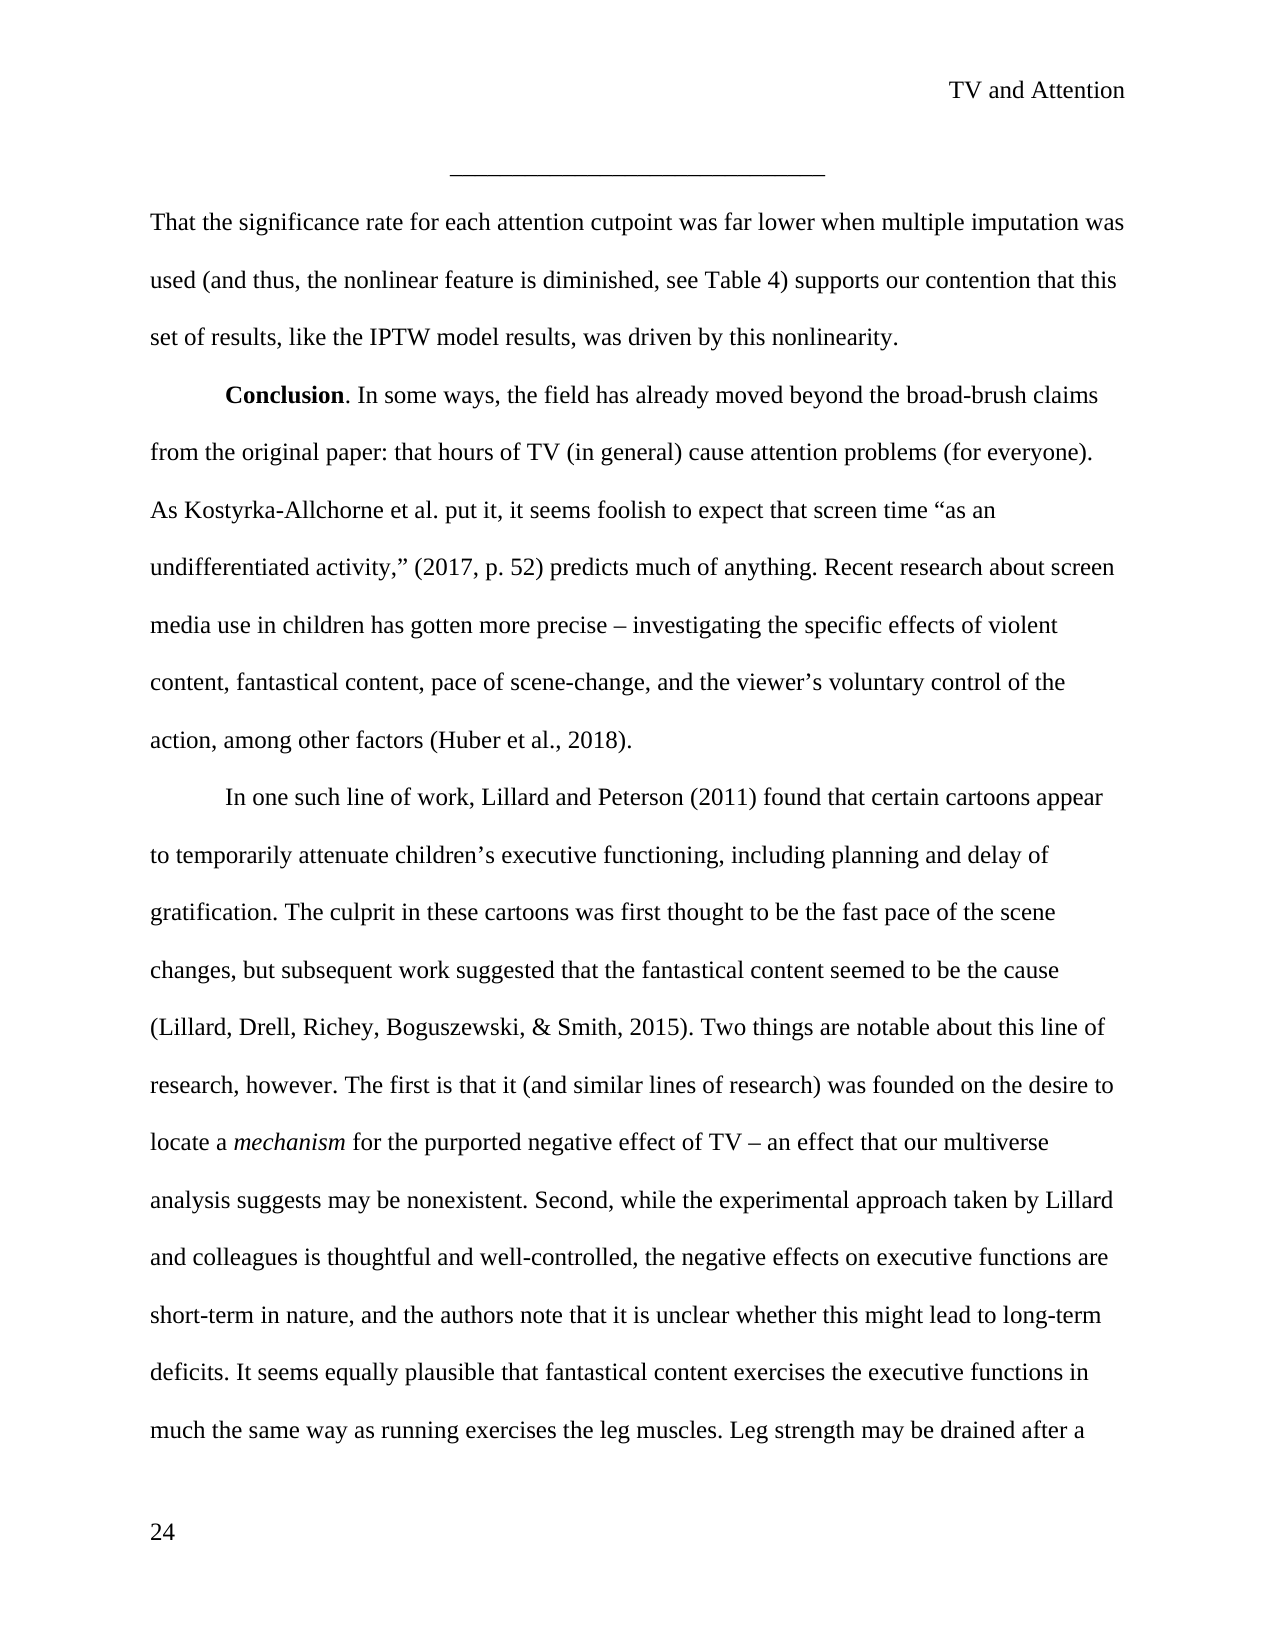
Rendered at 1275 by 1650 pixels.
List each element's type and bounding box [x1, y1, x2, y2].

text [150, 782, 1125, 1444]
